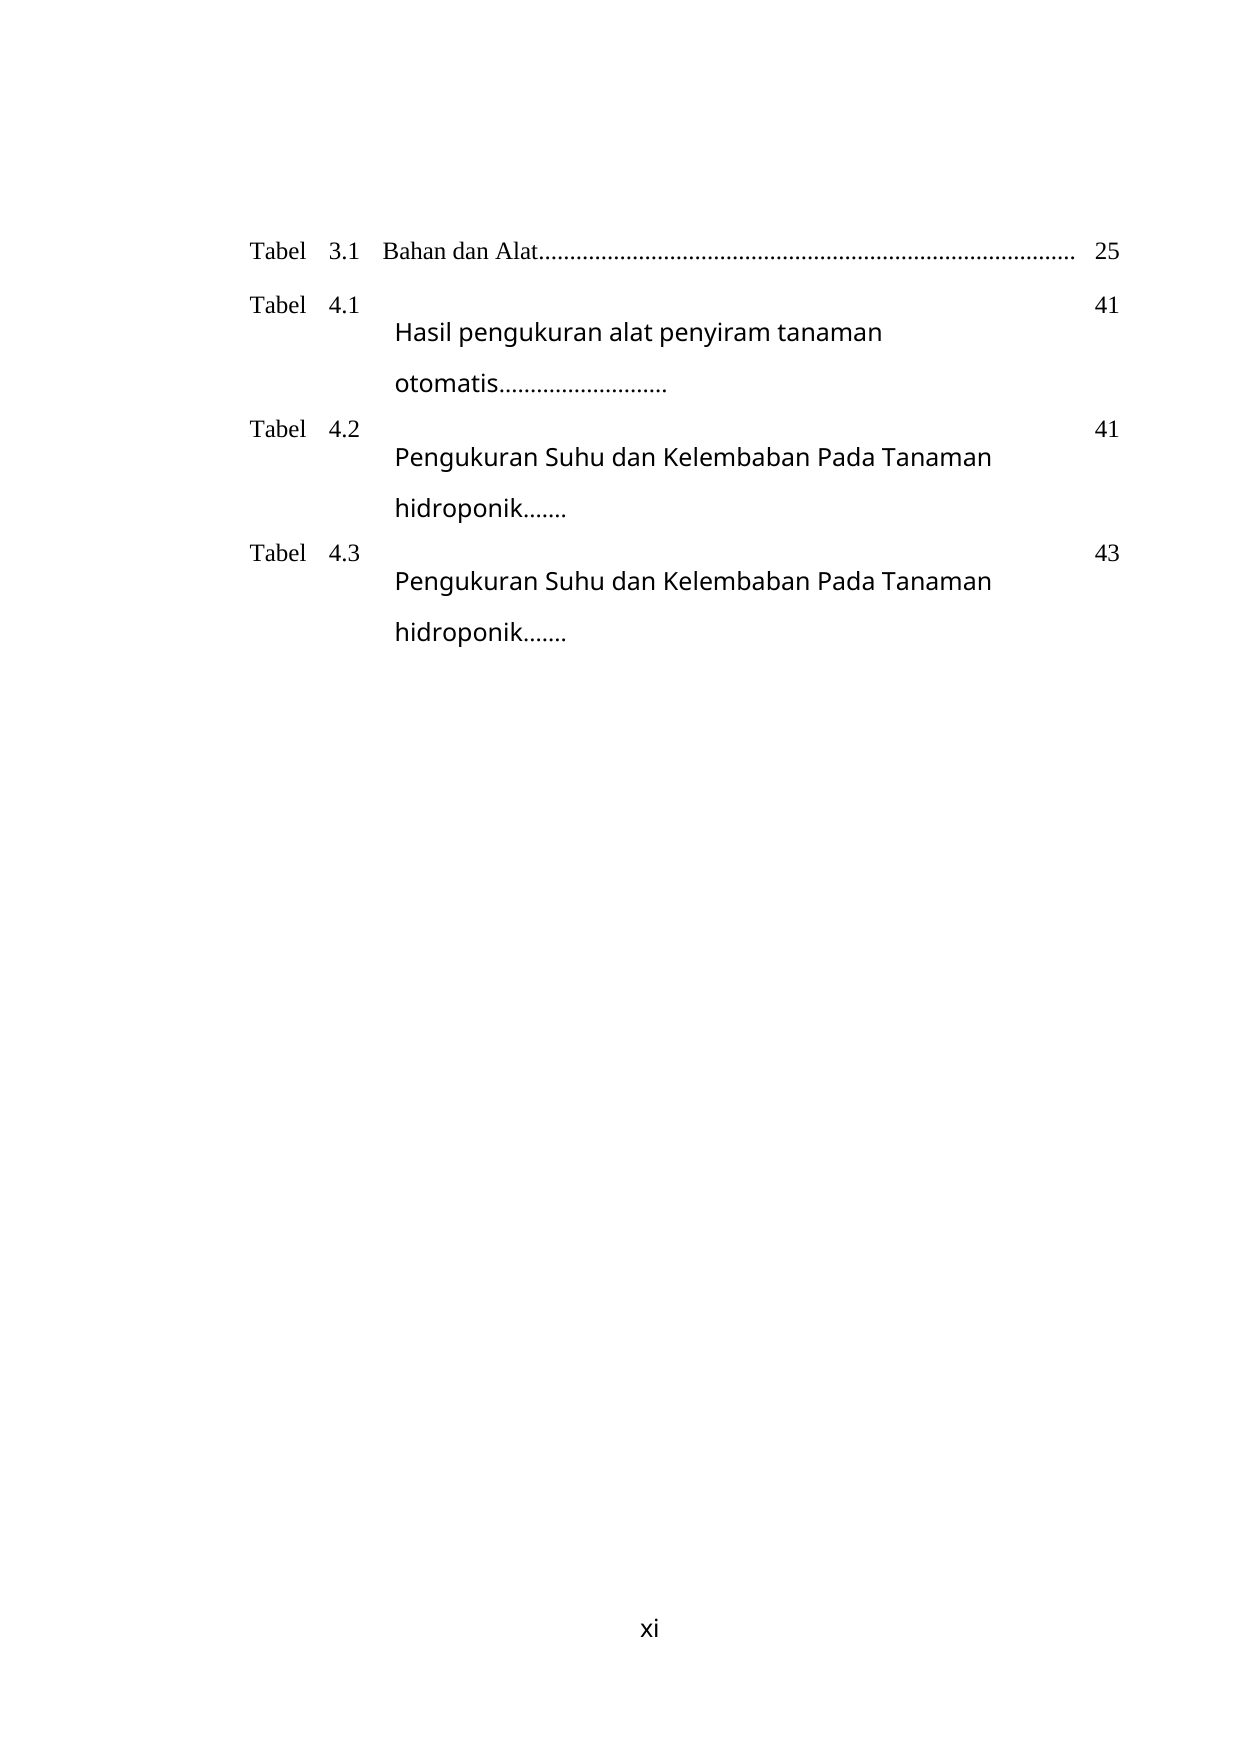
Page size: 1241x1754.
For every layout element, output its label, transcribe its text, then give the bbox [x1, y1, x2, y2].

table_cell Tabel [236, 539, 317, 663]
table_cell 43 [1083, 539, 1132, 663]
table_cell 25 [1083, 236, 1132, 290]
table_cell 4.3 [317, 539, 383, 663]
table_cell 4.2 [317, 414, 383, 538]
table_cell Tabel [236, 236, 317, 290]
table_cell 3.1 [317, 236, 383, 290]
table_cell 41 [1083, 414, 1132, 538]
table_cell Bahan dan Alat...................................................................................... [383, 236, 1083, 290]
table_cell Hasil pengukuran alat penyiram tanaman otomatis........................... [383, 290, 1083, 414]
table_cell Tabel [236, 414, 317, 538]
table_cell Tabel [236, 290, 317, 414]
table_cell 4.1 [317, 290, 383, 414]
table_cell 41 [1083, 290, 1132, 414]
table_cell Pengukuran Suhu dan Kelembaban Pada Tanaman hidroponik....... [383, 414, 1083, 538]
table_cell Pengukuran Suhu dan Kelembaban Pada Tanaman hidroponik....... [383, 539, 1083, 663]
